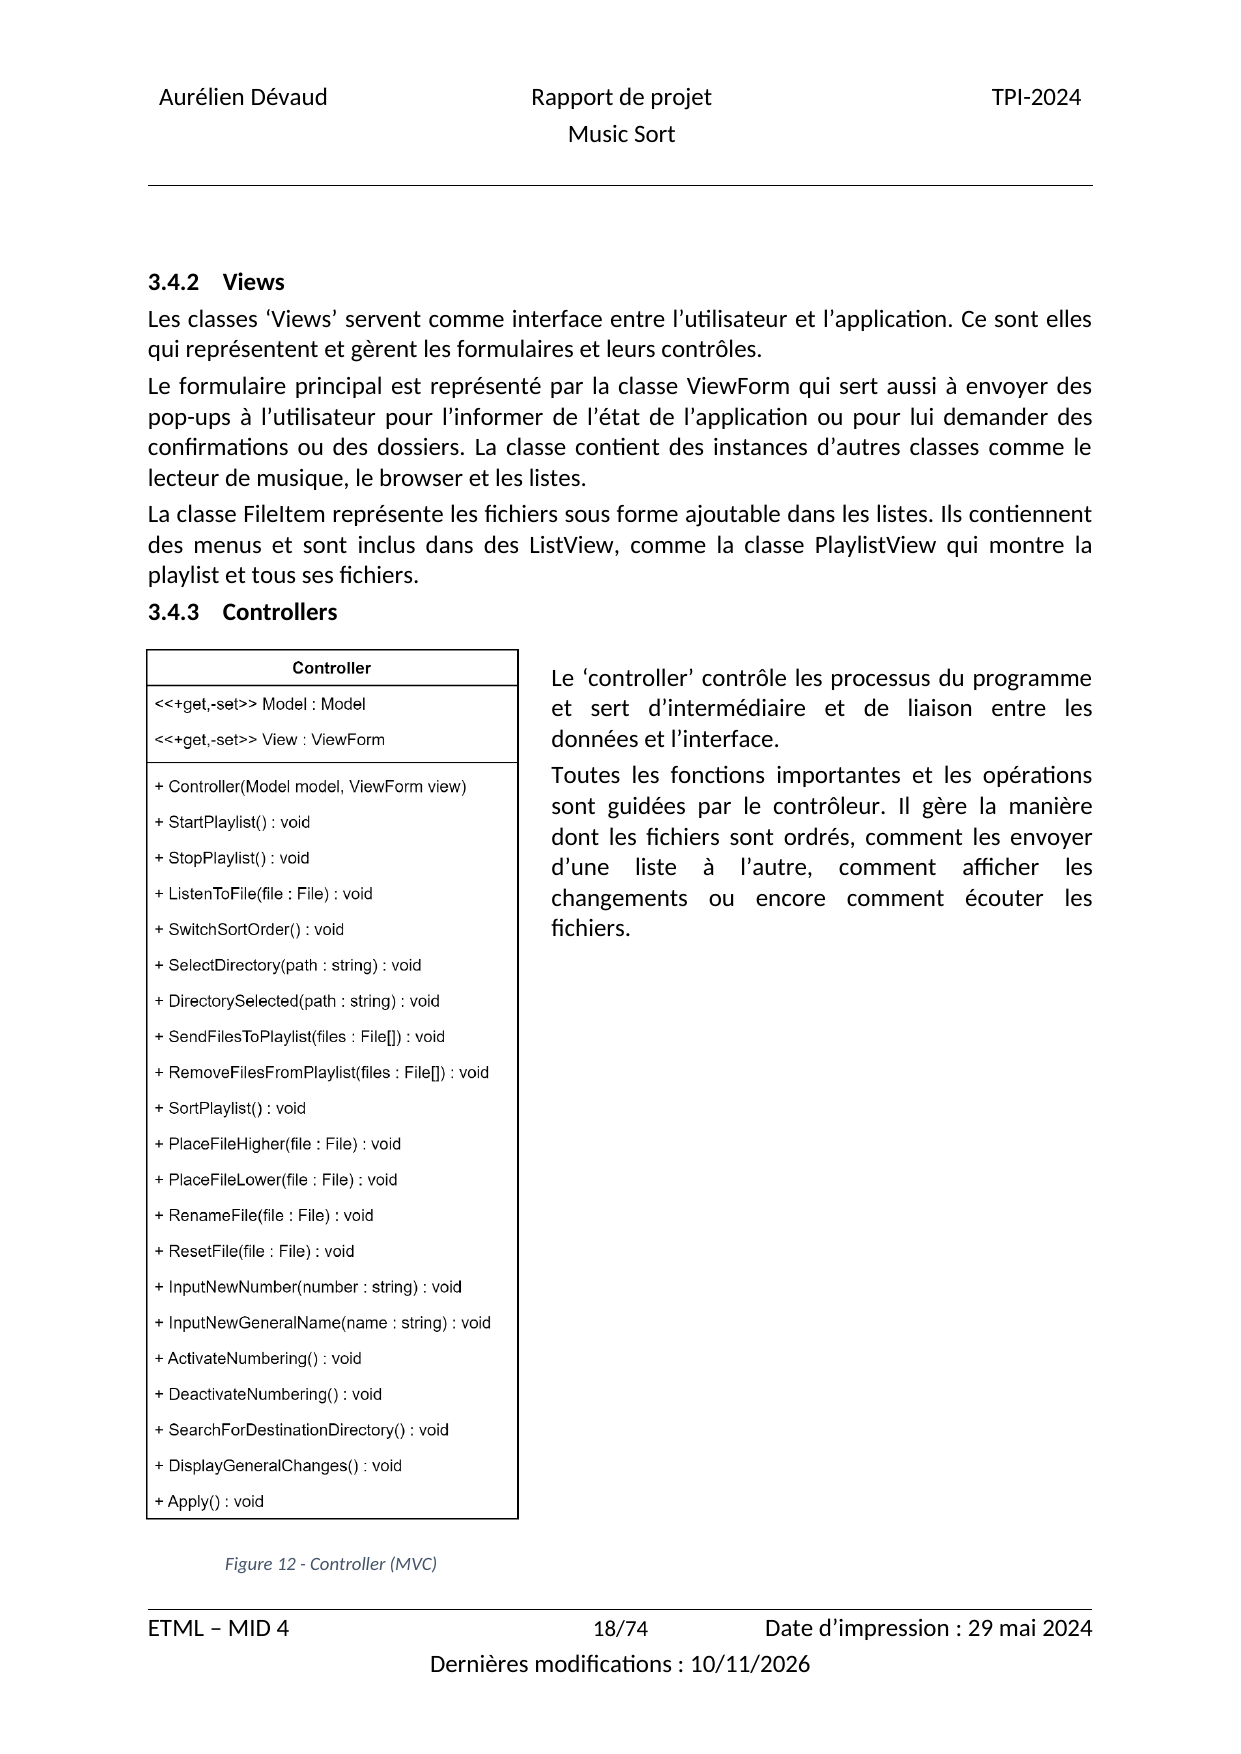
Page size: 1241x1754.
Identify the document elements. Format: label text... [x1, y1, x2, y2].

text La classe FileItem représente les fichiers sous forme ajoutable dans les listes. Ils contiennent des menus et sont inclus dans des ListView, comme la classe PlaylistView qui montre la playlist et tous ses fichiers. [148, 498, 1092, 590]
text Les classes ‘Views’ servent comme interface entre l’utilisateur et l’application. Ce sont elles qui représentent et gèrent les formulaires et leurs contrôles. [148, 303, 1092, 364]
text Le ‘controller’ contrôle les processus du programme et sert d’intermédiaire et de liaison entre les données et l’interface. [532, 662, 1092, 753]
picture [132, 635, 532, 1537]
subtitle Views [148, 266, 1092, 297]
text Le formulaire principal est représenté par la classe ViewForm qui sert aussi à envoyer des pop-ups à l’utilisateur pour l’informer de l’état de l’application ou pour lui demander des confirmations ou des dossiers. La classe contient des instances d’autres classes comme le lecteur de musique, le browser et les listes. [148, 370, 1092, 492]
text Toutes les fonctions importantes et les opérations sont guidées par le contrôleur. Il gère la manière dont les fichiers sont ordrés, comment les envoyer d’une liste à l’autre, comment afficher les changements ou encore comment écouter les fichiers. [532, 760, 1092, 943]
subtitle Controllers [148, 596, 1092, 627]
